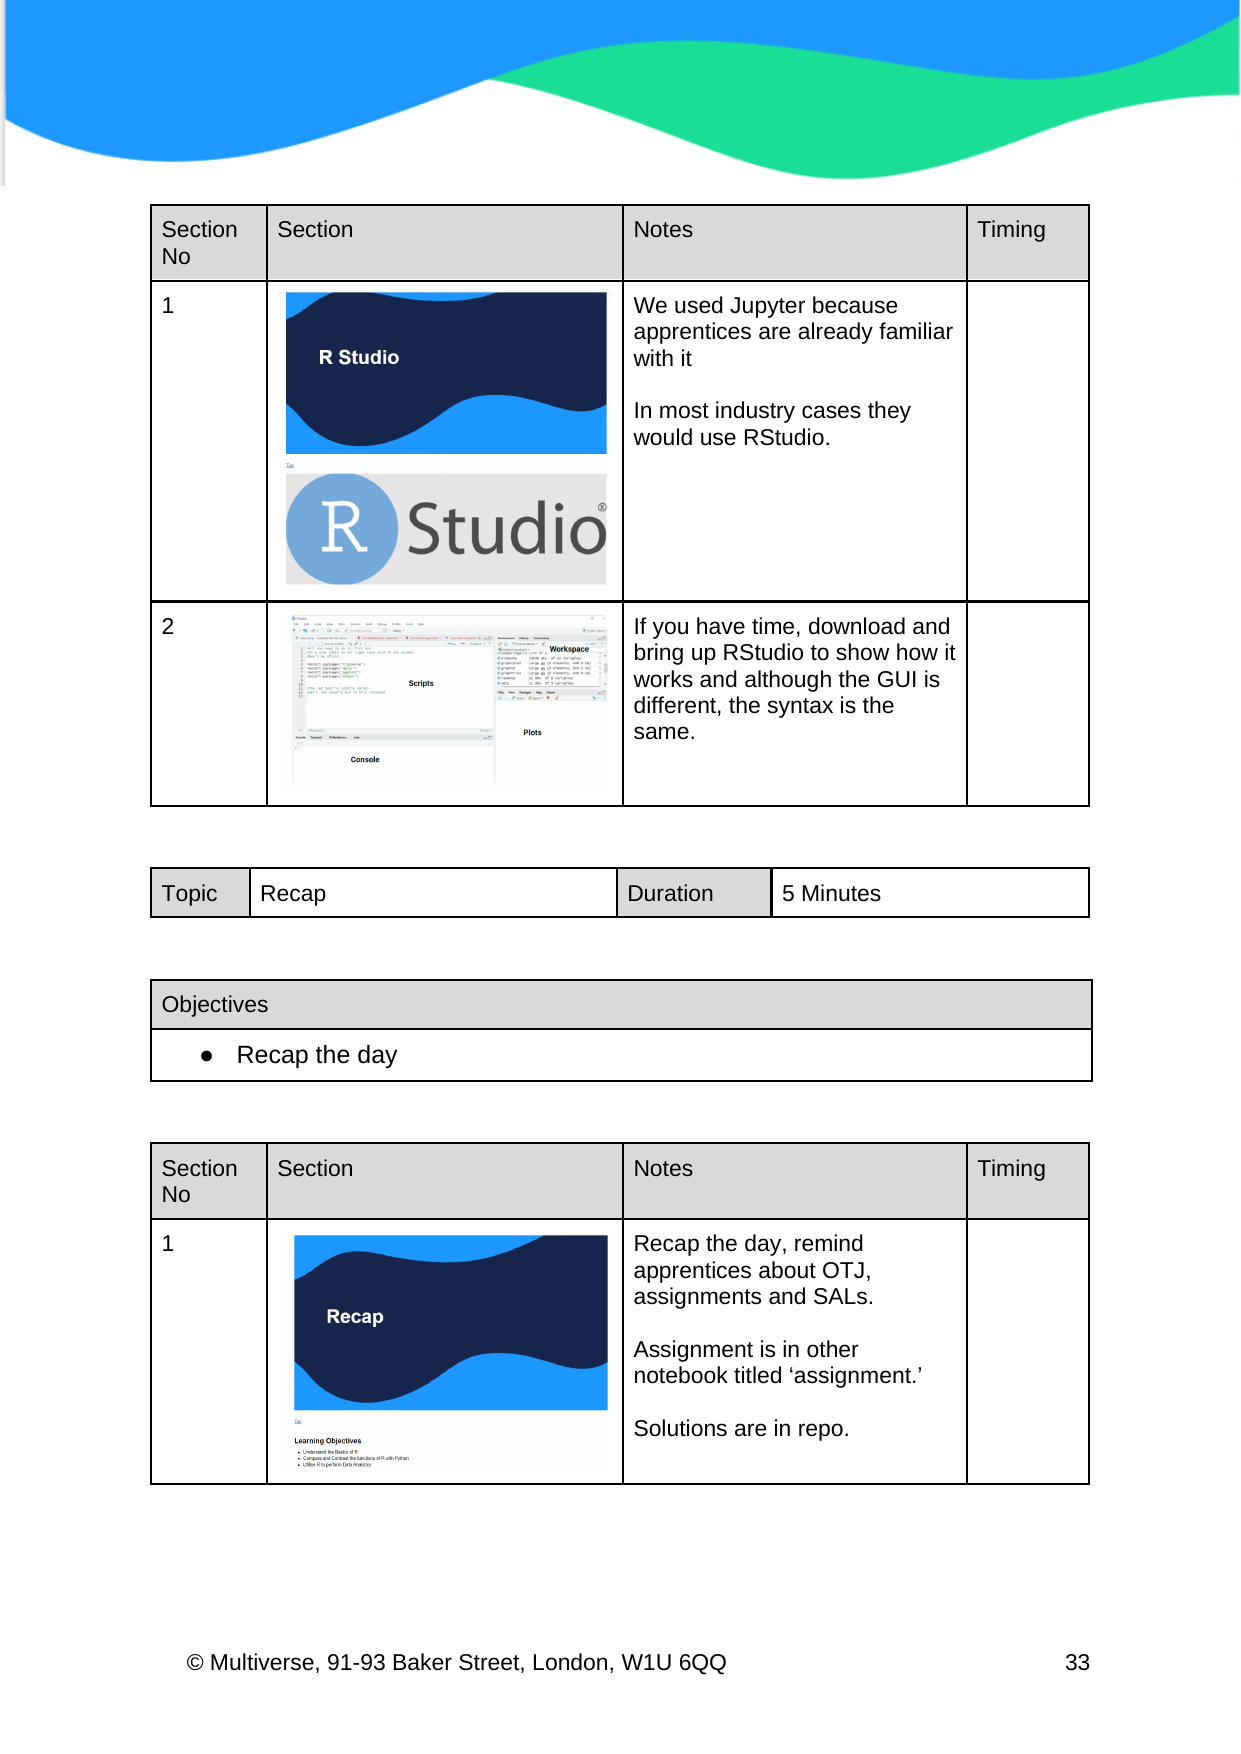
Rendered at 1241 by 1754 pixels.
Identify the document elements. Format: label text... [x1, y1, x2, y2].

table_header Notes [624, 1144, 966, 1218]
picture [277, 1230, 612, 1472]
table_cell If you have time, download and bring up RStudio to show how it works and although the GUI is different, the syntax is the same. [624, 603, 966, 804]
table_header Section No [152, 1144, 266, 1218]
picture [277, 292, 612, 590]
table_cell 2 [152, 603, 266, 804]
table_header Timing [968, 1144, 1088, 1218]
table_header Section [268, 206, 622, 279]
table_cell [268, 603, 622, 804]
table_header Topic [152, 869, 249, 916]
table_header Objectives [152, 981, 1091, 1028]
table_cell [968, 603, 1088, 804]
table_header Recap [251, 869, 616, 916]
table_cell [968, 282, 1088, 600]
table_header Section No [152, 206, 266, 279]
table_header Timing [968, 206, 1088, 279]
table_cell Recap the day, remind apprentices about OTJ, assignments and SALs. Assignment is in other notebook titled ‘assignment.’ Solutions are in repo. [624, 1220, 966, 1482]
table_cell Recap the day [152, 1030, 1091, 1080]
table_cell We used Jupyter because apprentices are already familiar with it In most industry cases they would use RStudio. [624, 282, 966, 600]
picture [277, 612, 612, 794]
table_cell [268, 1220, 622, 1482]
table_cell [968, 1220, 1088, 1482]
picture [0, 0, 1241, 186]
table_cell 1 [152, 1220, 266, 1482]
table_cell [268, 282, 622, 600]
table_header 5 Minutes [773, 869, 1088, 916]
table_header Section [268, 1144, 622, 1218]
table_cell 1 [152, 282, 266, 600]
table_header Duration [618, 869, 770, 916]
table_header Notes [624, 206, 966, 279]
